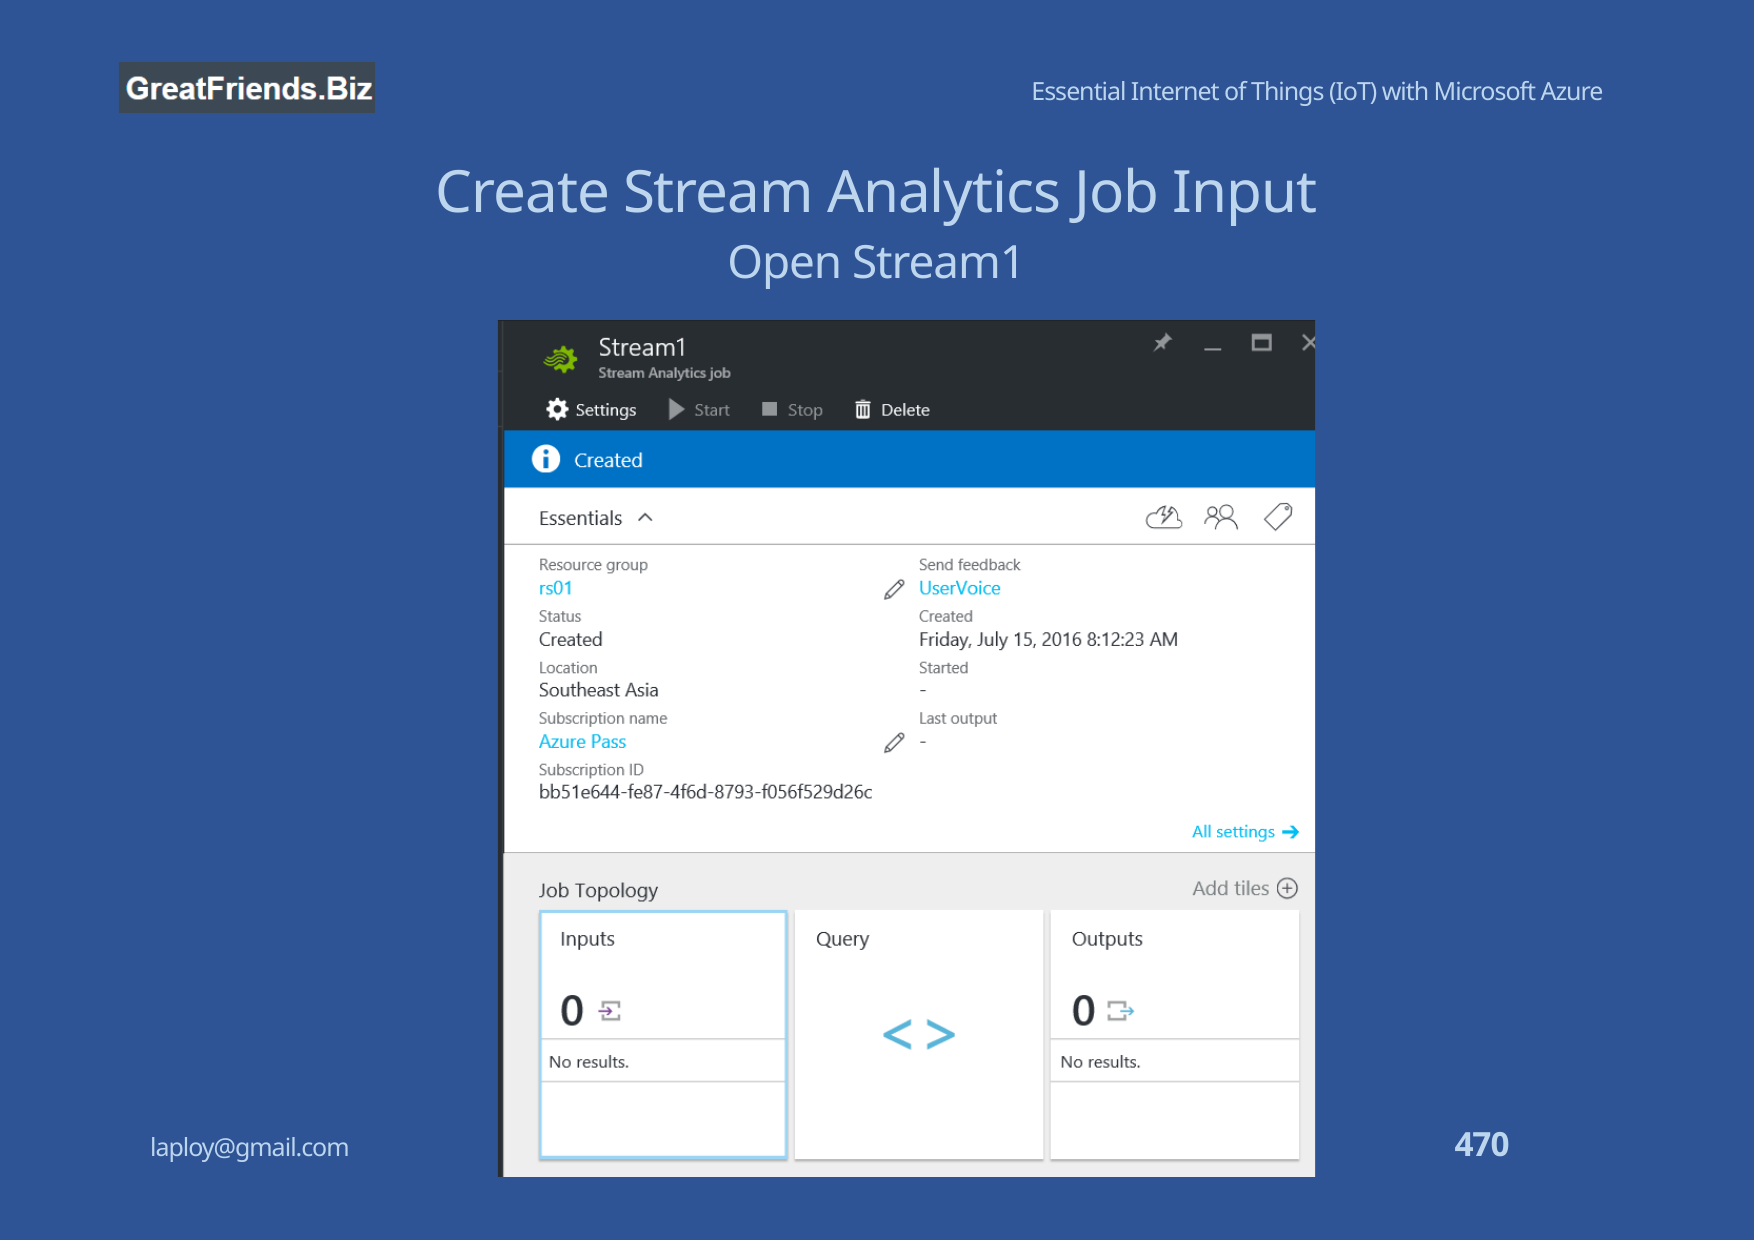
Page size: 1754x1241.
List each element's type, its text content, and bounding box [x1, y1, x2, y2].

picture [497, 320, 1316, 1177]
title Open Stream1 [150, 229, 1604, 292]
title Create Stream Analytics Job Input [150, 150, 1604, 229]
picture [118, 62, 375, 113]
